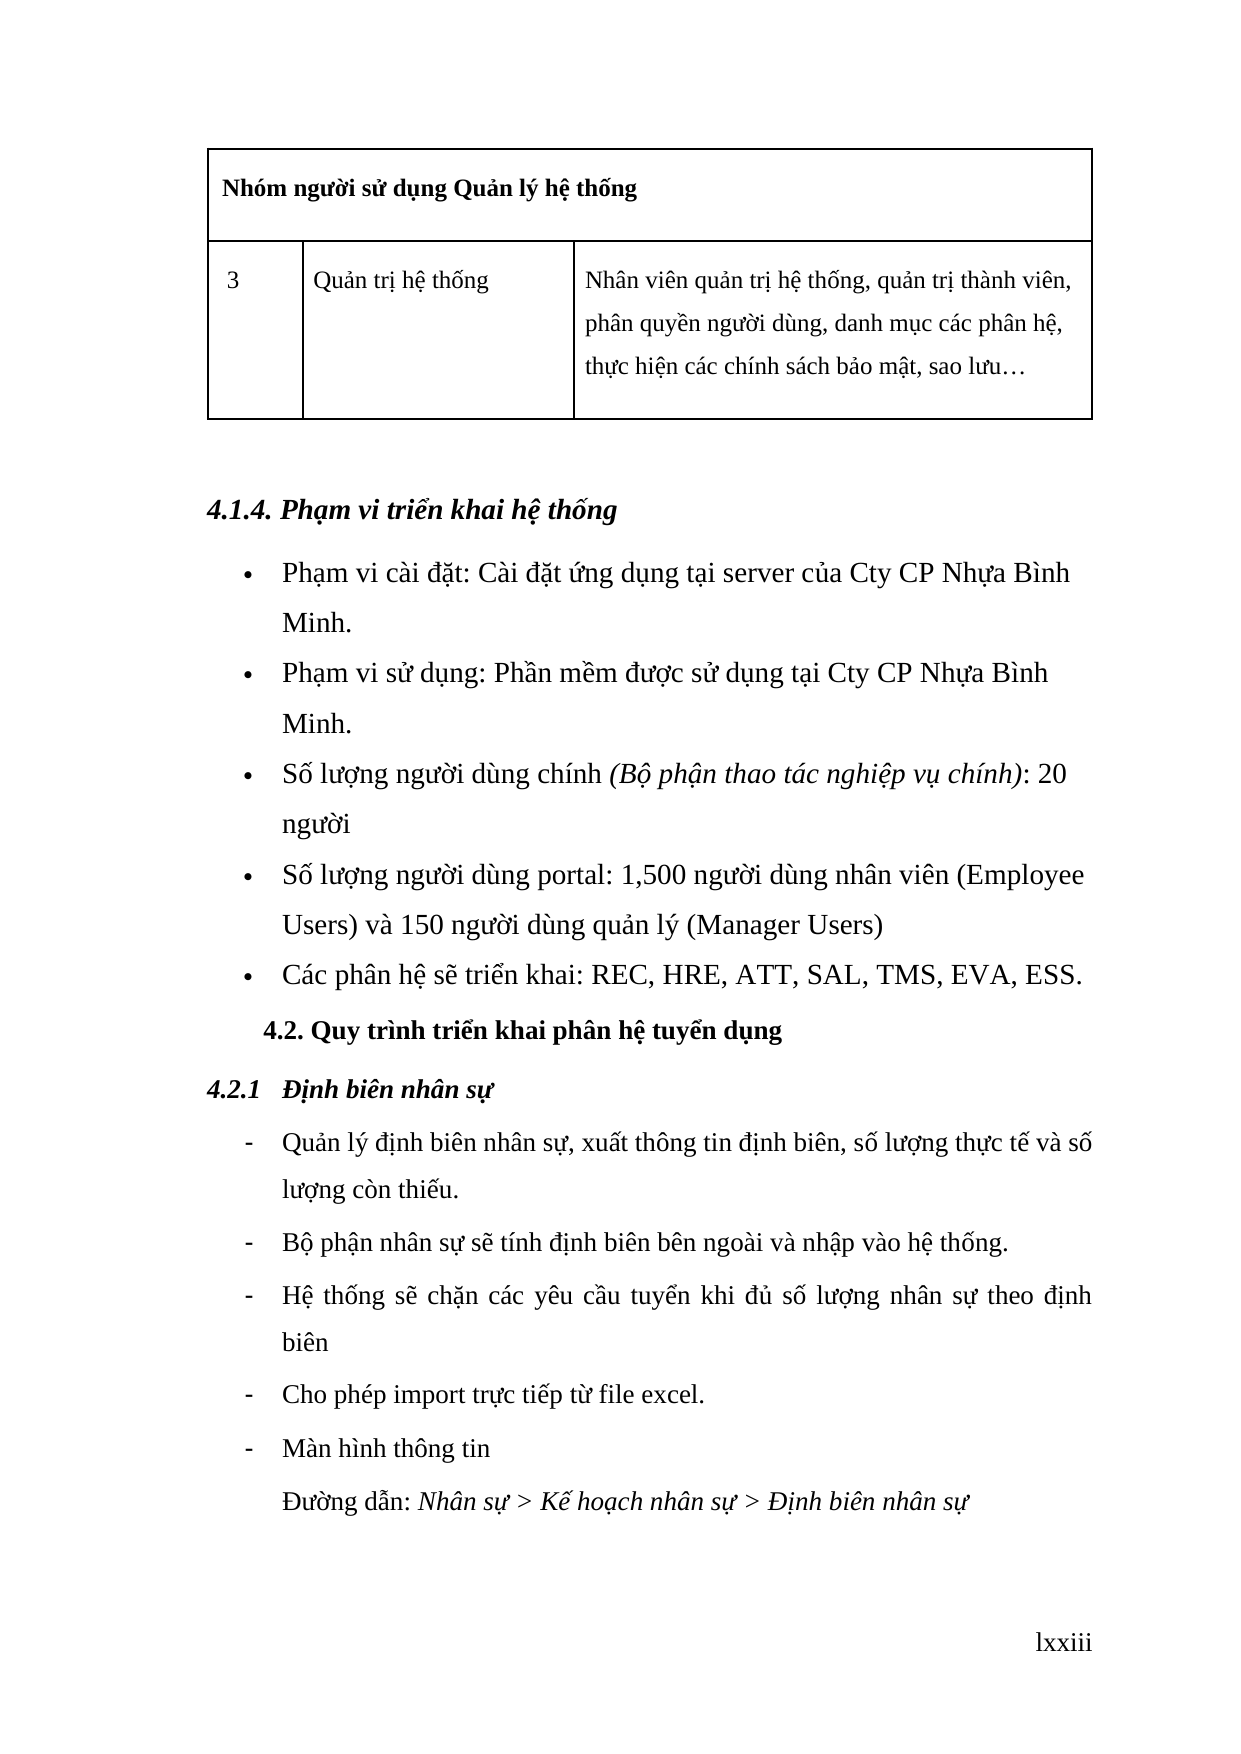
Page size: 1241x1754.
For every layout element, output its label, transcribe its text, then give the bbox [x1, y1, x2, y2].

table_cell Nhân viên quản trị hệ thống, quản trị thành viên, phân quyền người dùng, danh mục các phân hệ, thực hiện các chính sách bảo mật, sao lưu… [575, 242, 1091, 418]
subtitle 4.2. Quy trình triển khai phân hệ tuyển dụng [207, 1014, 1092, 1045]
list Phạm vi cài đặt: Cài đặt ứng dụng tại server của Cty CP Nhựa Bình Minh. [244, 555, 1092, 639]
list Quản lý định biên nhân sự, xuất thông tin định biên, số lượng thực tế và số lượng còn thiếu. [244, 1126, 1092, 1204]
subtitle 4.1.4. Phạm vi triển khai hệ thống [207, 492, 1092, 526]
list Màn hình thông tin [244, 1432, 1092, 1463]
list Bộ phận nhân sự sẽ tính định biên bên ngoài và nhập vào hệ thống. [244, 1226, 1092, 1257]
subtitle Định biên nhân sự [207, 1073, 1092, 1104]
table_cell Nhóm người sử dụng Quản lý hệ thống [209, 150, 1091, 240]
list Số lượng người dùng chính (Bộ phận thao tác nghiệp vụ chính): 20 người [244, 756, 1092, 840]
table_cell 3 [209, 242, 302, 418]
list Các phân hệ sẽ triển khai: REC, HRE, ATT, SAL, TMS, EVA, ESS. [244, 957, 1092, 991]
list Hệ thống sẽ chặn các yêu cầu tuyển khi đủ số lượng nhân sự theo định biên [244, 1279, 1092, 1357]
list Đường dẫn: Nhân sự > Kế hoạch nhân sự > Định biên nhân sự [282, 1485, 1092, 1516]
list Cho phép import trực tiếp từ file excel. [244, 1378, 1092, 1410]
list Phạm vi sử dụng: Phần mềm được sử dụng tại Cty CP Nhựa Bình Minh. [244, 656, 1092, 739]
list Số lượng người dùng portal: 1,500 người dùng nhân viên (Employee Users) và 150 người dùng quản lý (Manager Users) [244, 857, 1092, 941]
table_cell Quản trị hệ thống [304, 242, 573, 418]
